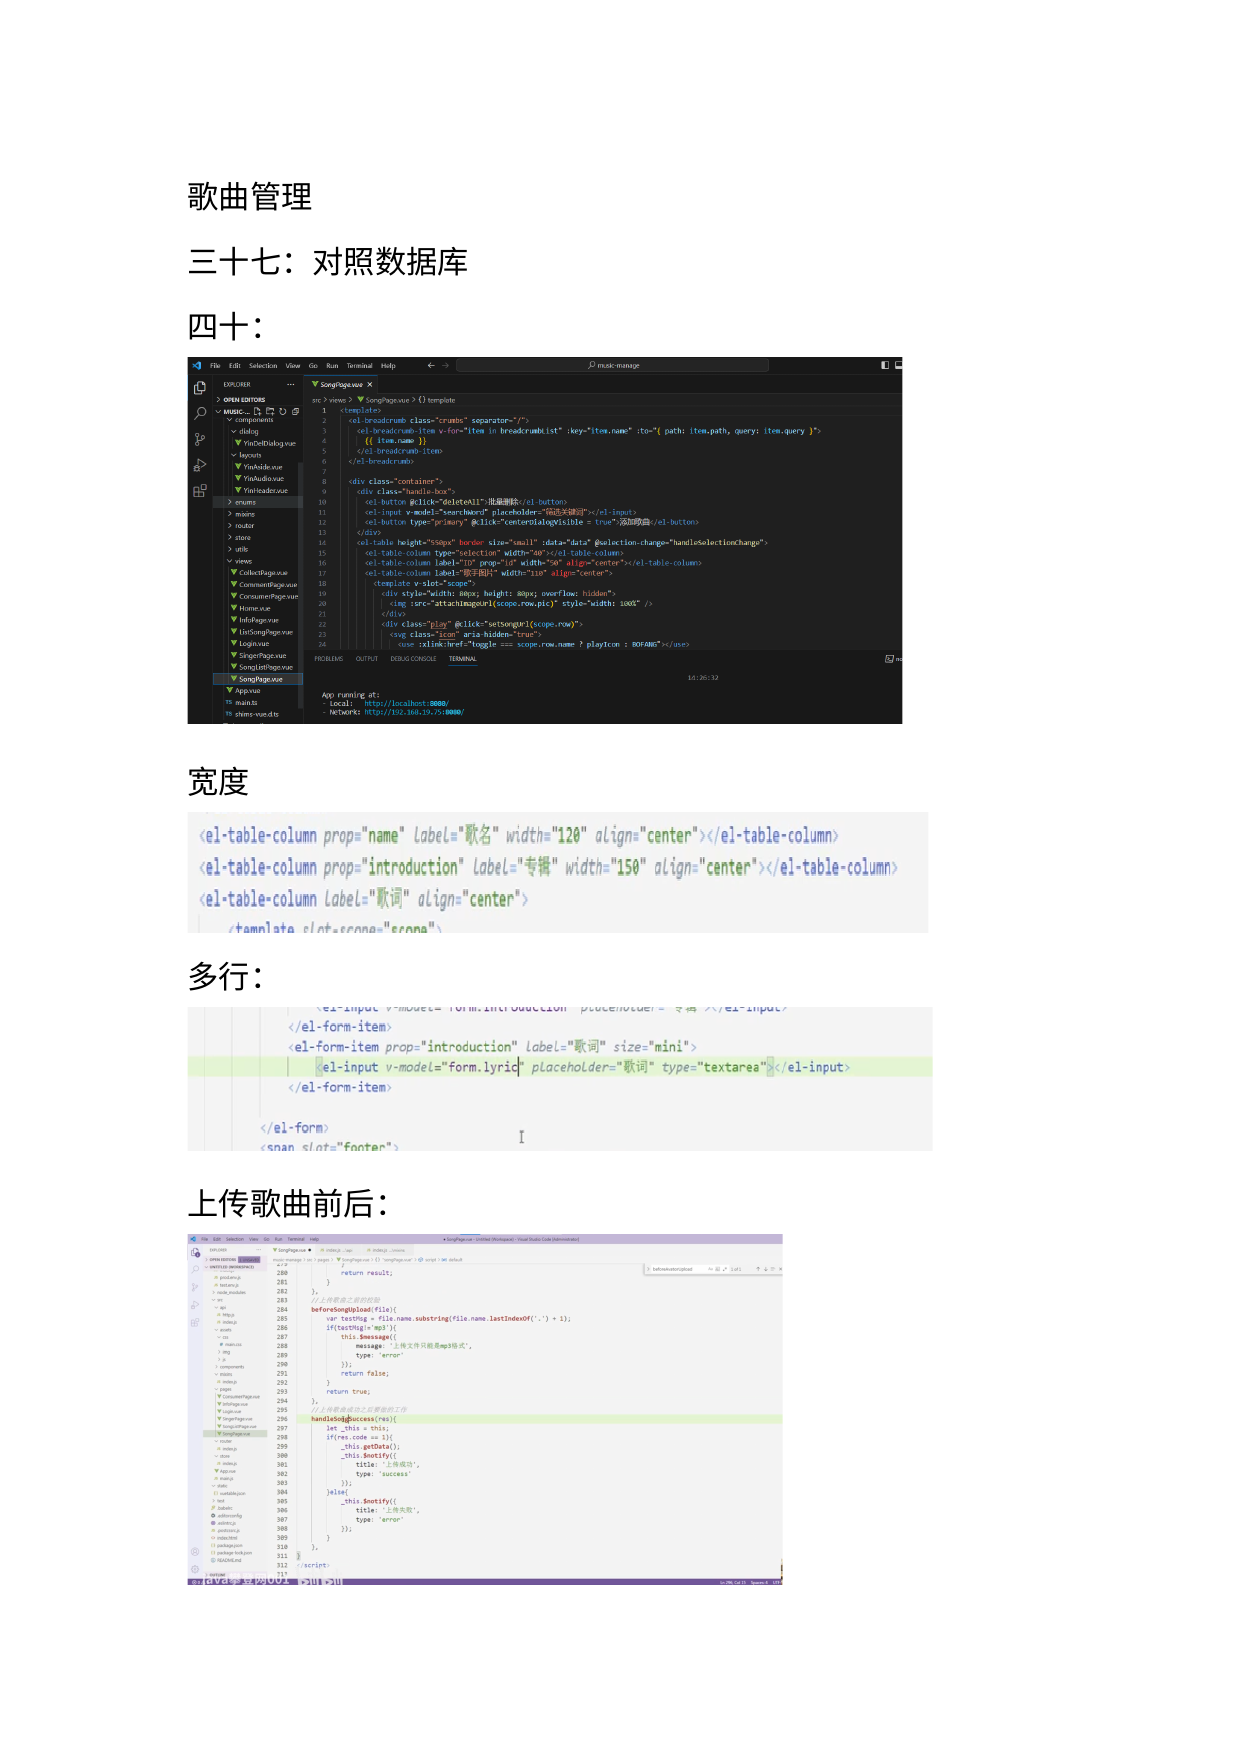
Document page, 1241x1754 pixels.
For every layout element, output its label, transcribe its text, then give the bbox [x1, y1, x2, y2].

picture [187, 812, 929, 933]
picture [187, 1234, 783, 1585]
text 四十： [187, 292, 1053, 357]
text 歌曲管理 [187, 162, 1053, 227]
text 三十七：对照数据库 [187, 227, 1053, 292]
text 宽度 [187, 747, 1053, 812]
picture [187, 357, 903, 724]
picture [187, 1007, 933, 1151]
text 多行： [187, 942, 1053, 1007]
text 上传歌曲前后： [187, 1169, 1053, 1234]
